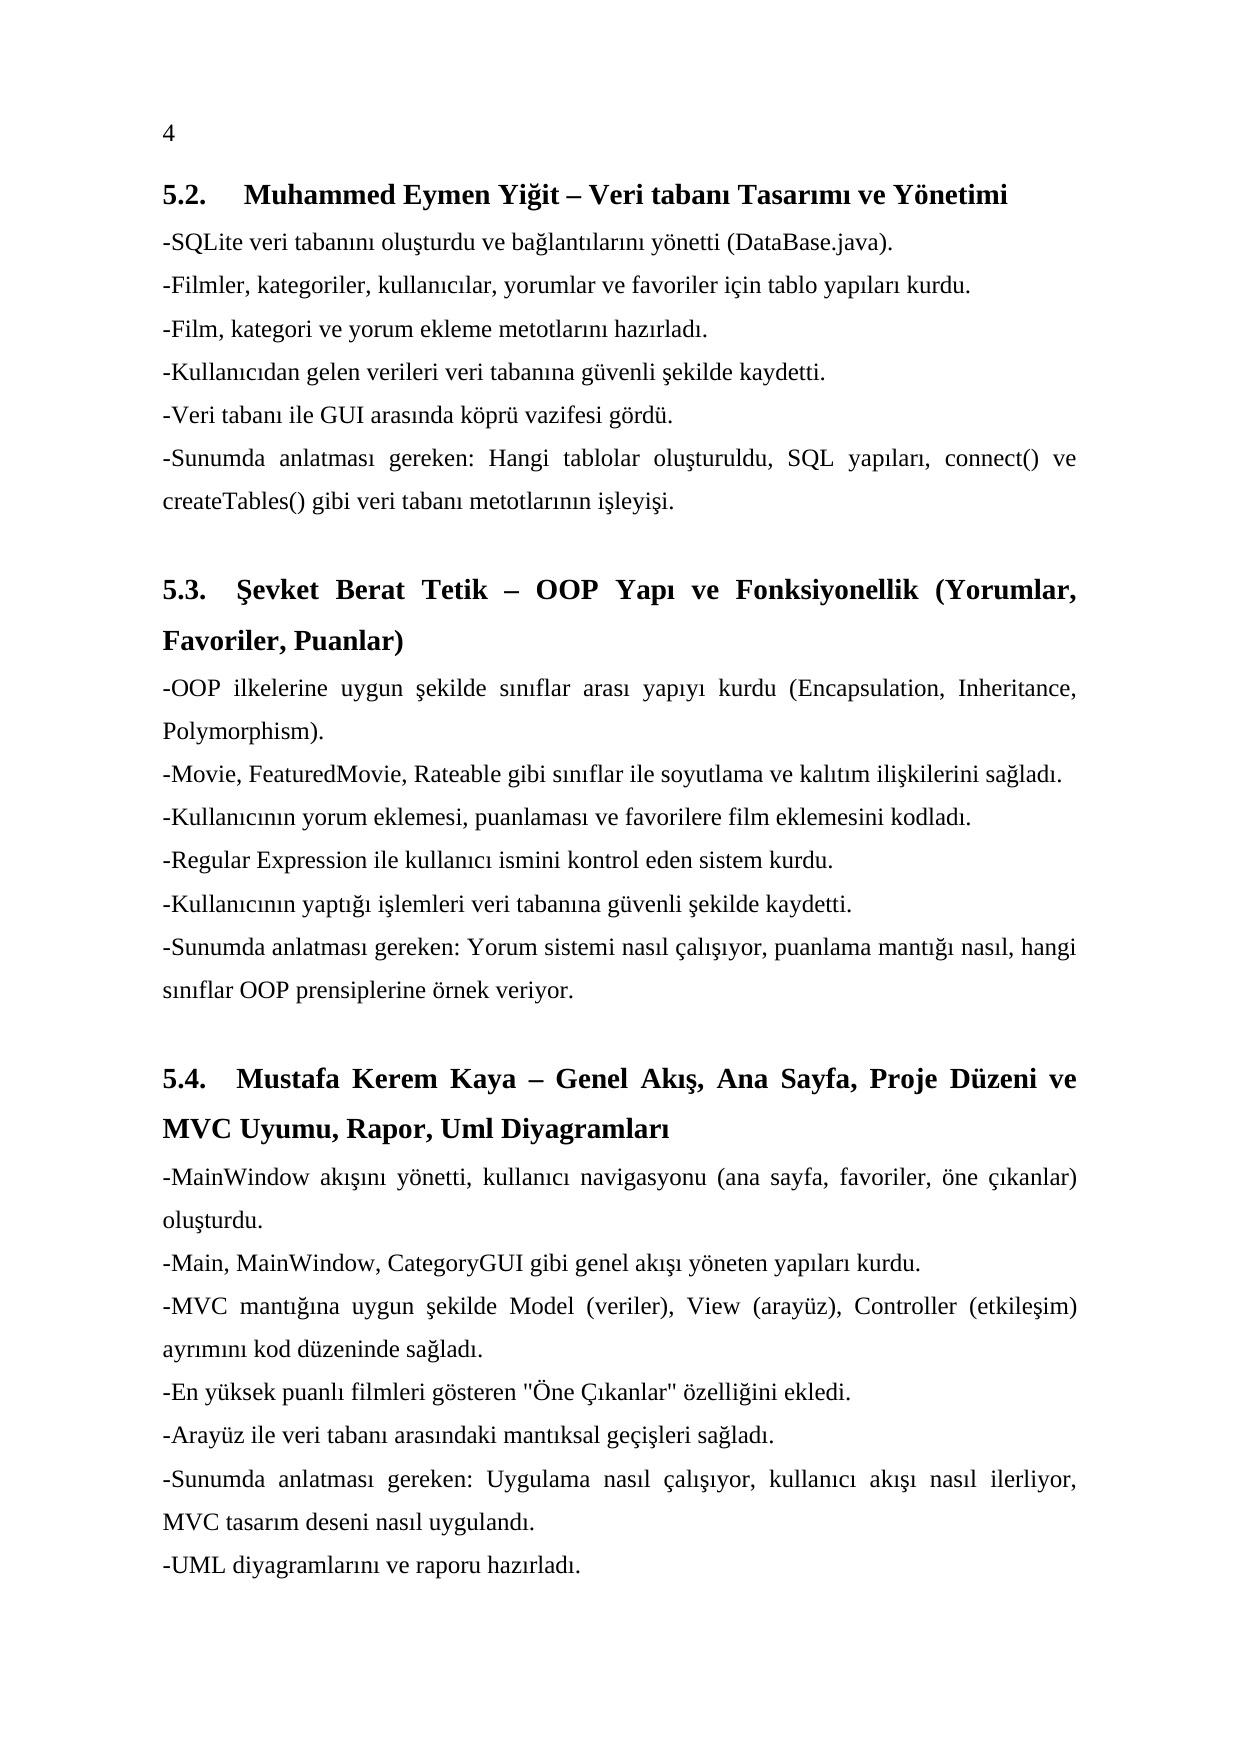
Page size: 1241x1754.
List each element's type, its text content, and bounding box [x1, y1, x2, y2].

text -Kullanıcıdan gelen verileri veri tabanına güvenli şekilde kaydetti. [162, 357, 1078, 386]
text -Sunumda anlatması gereken: Hangi tablolar oluşturuldu, SQL yapıları, connect() ve createTables() gibi veri tabanı metotlarının işleyişi. [162, 443, 1078, 515]
text 5.4. Mustafa Kerem Kaya – Genel Akış, Ana Sayfa, Proje Düzeni ve MVC Uyumu, Rapor, Uml Diyagramları [162, 1061, 1078, 1145]
text -Film, kategori ve yorum ekleme metotlarını hazırladı. [162, 314, 1078, 342]
text -Main, MainWindow, CategoryGUI gibi genel akışı yöneten yapıları kurdu. [162, 1248, 1078, 1277]
text -UML diyagramlarını ve raporu hazırladı. [162, 1550, 1078, 1579]
text -Sunumda anlatması gereken: Uygulama nasıl çalışıyor, kullanıcı akışı nasıl ilerliyor, MVC tasarım deseni nasıl uygulandı. [162, 1464, 1078, 1536]
text -SQLite veri tabanını oluşturdu ve bağlantılarını yönetti (DataBase.java). [162, 227, 1078, 256]
text -Kullanıcının yaptığı işlemleri veri tabanına güvenli şekilde kaydetti. [162, 889, 1078, 917]
text -MVC mantığına uygun şekilde Model (veriler), View (arayüz), Controller (etkileşim) ayrımını kod düzeninde sağladı. [162, 1291, 1078, 1363]
text -Movie, FeaturedMovie, Rateable gibi sınıflar ile soyutlama ve kalıtım ilişkilerini sağladı. [162, 759, 1078, 788]
text 5.2. Muhammed Eymen Yiğit – Veri tabanı Tasarımı ve Yönetimi [162, 177, 1078, 211]
text -MainWindow akışını yönetti, kullanıcı navigasyonu (ana sayfa, favoriler, öne çıkanlar) oluşturdu. [162, 1162, 1078, 1234]
text -Filmler, kategoriler, kullanıcılar, yorumlar ve favoriler için tablo yapıları kurdu. [162, 271, 1078, 299]
text -En yüksek puanlı filmleri gösteren "Öne Çıkanlar" özelliğini ekledi. [162, 1377, 1078, 1406]
text -Veri tabanı ile GUI arasında köprü vazifesi gördü. [162, 400, 1078, 429]
text 5.3. Şevket Berat Tetik – OOP Yapı ve Fonksiyonellik (Yorumlar, Favoriler, Puanlar) [162, 572, 1078, 656]
text -OOP ilkelerine uygun şekilde sınıflar arası yapıyı kurdu (Encapsulation, Inheritance, Polymorphism). [162, 673, 1078, 745]
text -Regular Expression ile kullanıcı ismini kontrol eden sistem kurdu. [162, 846, 1078, 874]
text -Sunumda anlatması gereken: Yorum sistemi nasıl çalışıyor, puanlama mantığı nasıl, hangi sınıflar OOP prensiplerine örnek veriyor. [162, 932, 1078, 1004]
text -Arayüz ile veri tabanı arasındaki mantıksal geçişleri sağladı. [162, 1421, 1078, 1449]
text -Kullanıcının yorum eklemesi, puanlaması ve favorilere film eklemesini kodladı. [162, 802, 1078, 831]
